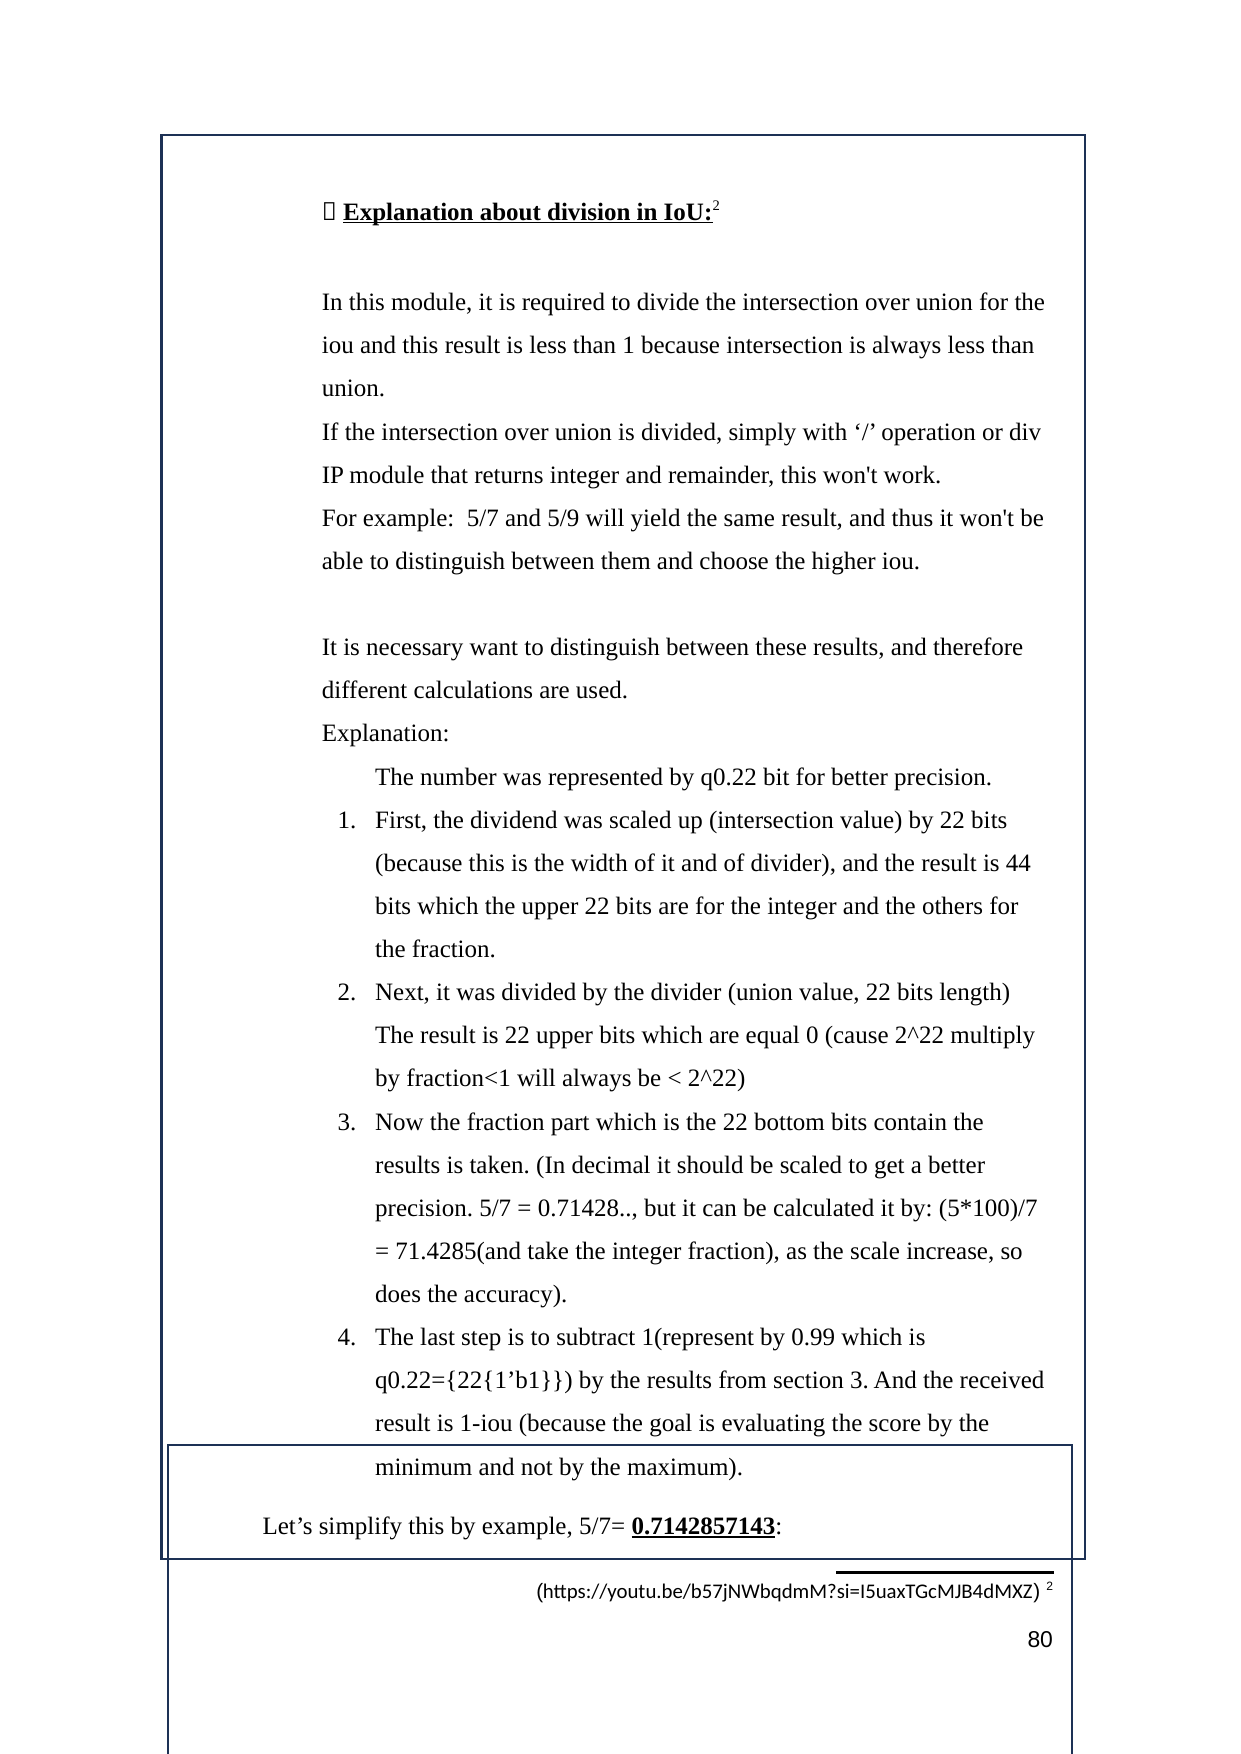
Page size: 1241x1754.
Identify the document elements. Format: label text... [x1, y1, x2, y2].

list The last step is to subtract 1(represent by 0.99 which is q0.22={22{1’b1}}) by the results from section 3. And the received result is 1-iou (because the goal is evaluating the score by the minimum and not by the maximum). [337, 1322, 1053, 1444]
list The last step is to subtract 1(represent by 0.99 which is q0.22={22{1’b1}}) by the results from section 3. And the received result is 1-iou (because the goal is evaluating the score by the minimum and not by the maximum). [337, 1446, 1053, 1480]
list For example: 5/7 and 5/9 will yield the same result, and thus it won't be able to distinguish between them and choose the higher iou. [322, 503, 1053, 575]
text Let’s simplify this by example, 5/7= 0.7142857143: [262, 1511, 1053, 1540]
list Explanation about division in IoU: [322, 193, 1053, 227]
list Explanation: [322, 718, 1053, 747]
list The number was represented by q0.22 bit for better precision. [375, 762, 1053, 790]
list It is necessary want to distinguish between these results, and therefore different calculations are used. [322, 632, 1053, 704]
list First, the dividend was scaled up (intersection value) by 22 bits (because this is the width of it and of divider), and the result is 44 bits which the upper 22 bits are for the integer and the others for the fraction. [337, 805, 1053, 963]
list In this module, it is required to divide the intersection over union for the iou and this result is less than 1 because intersection is always less than union. [322, 287, 1053, 402]
list Next, it was divided by the divider (union value, 22 bits length) The result is 22 upper bits which are equal 0 (cause 2^22 multiply by fraction<1 will always be < 2^22) [337, 977, 1053, 1092]
list If the intersection over union is divided, simply with ‘/’ operation or div IP module that returns integer and remainder, this won't work. [322, 417, 1053, 488]
list Now the fraction part which is the 22 bottom bits contain the results is taken. (In decimal it should be scaled to get a better precision. 5/7 = 0.71428.., but it can be calculated it by: (5*100)/7 = 71.4285(and take the integer fraction), as the scale increase, so does the accuracy). [337, 1107, 1053, 1308]
